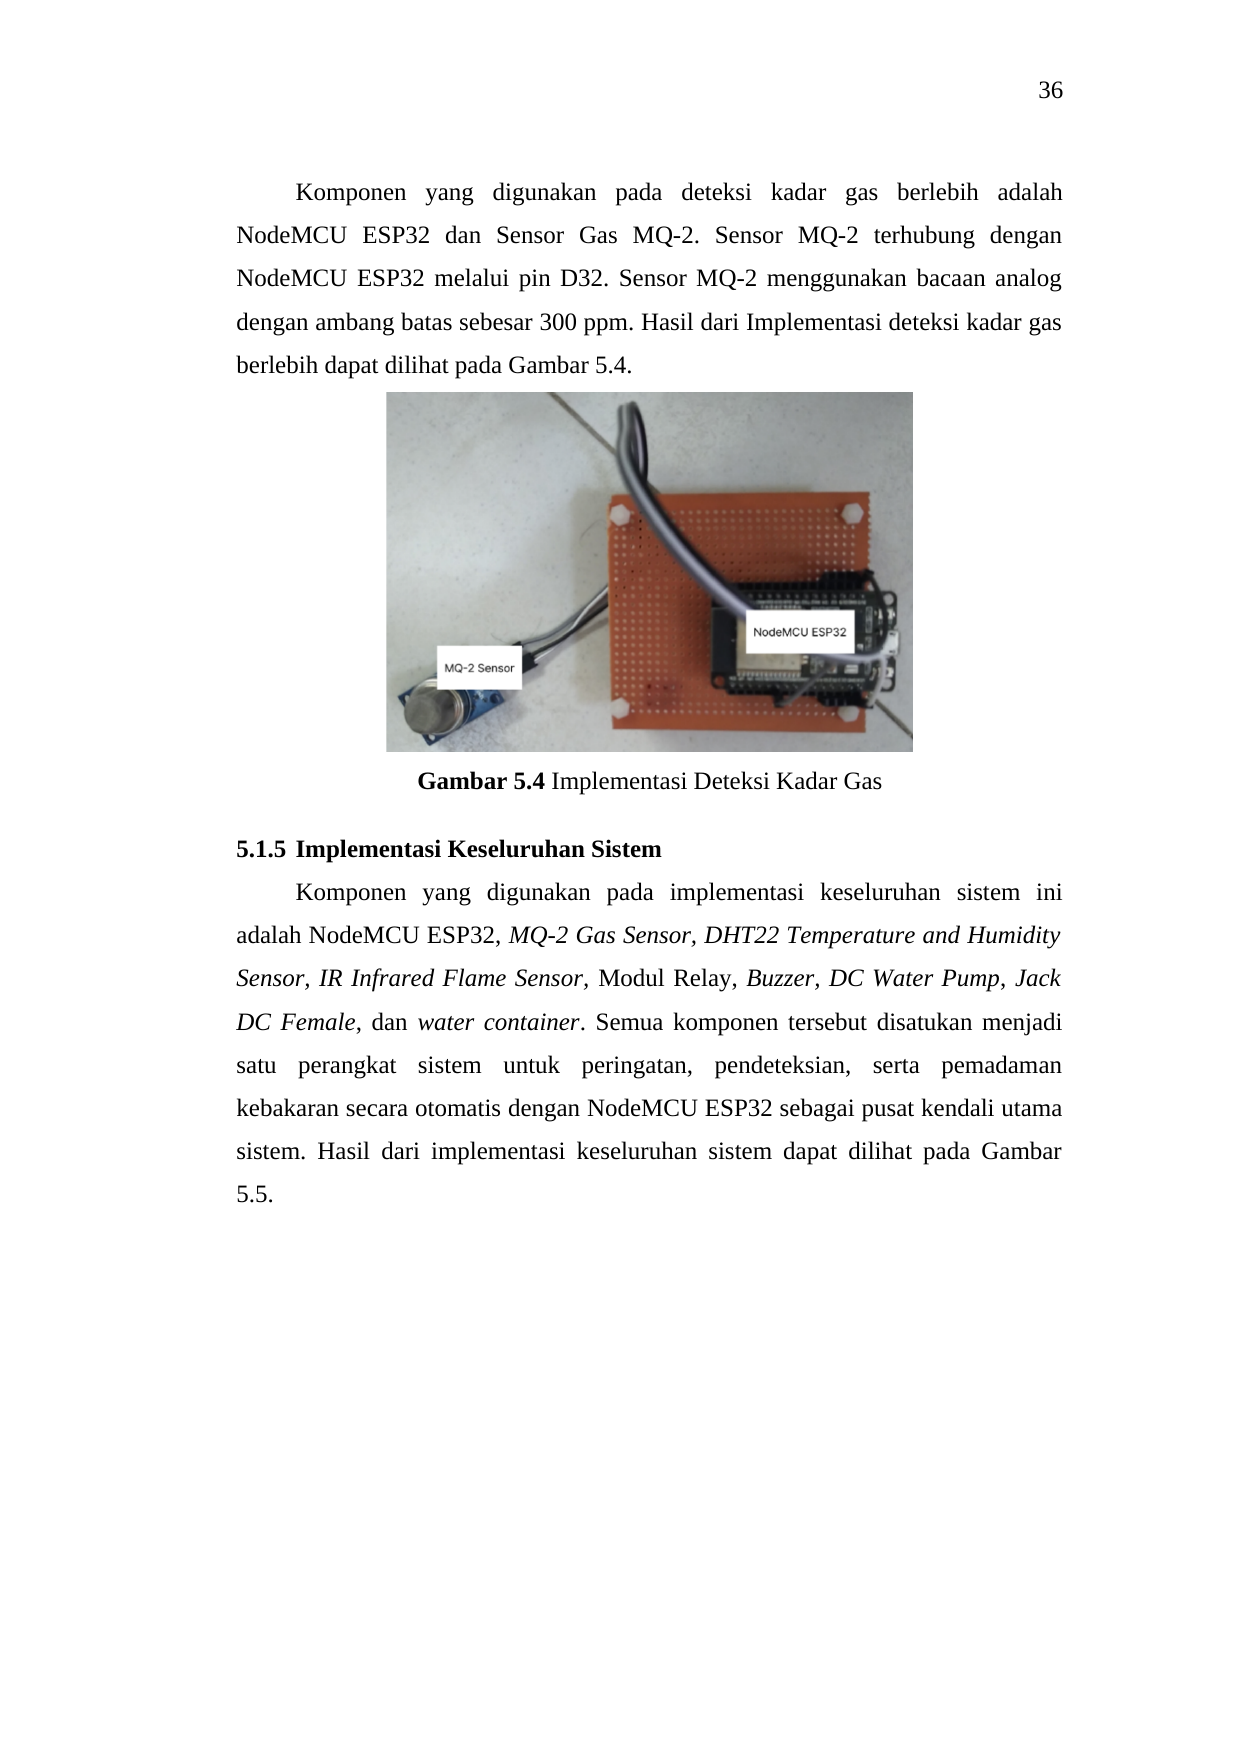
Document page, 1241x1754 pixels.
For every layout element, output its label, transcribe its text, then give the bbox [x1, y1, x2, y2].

text Komponen yang digunakan pada deteksi kadar gas berlebih adalah NodeMCU ESP32 dan Sensor Gas MQ-2. Sensor MQ-2 terhubung dengan NodeMCU ESP32 melalui pin D32. Sensor MQ-2 menggunakan bacaan analog dengan ambang batas sebesar 300 ppm. Hasil dari Implementasi deteksi kadar gas berlebih dapat dilihat pada Gambar 5.4. [236, 177, 1063, 378]
picture [386, 392, 913, 752]
text Implementasi Keseluruhan Sistem [236, 834, 1063, 863]
text Komponen yang digunakan pada implementasi keseluruhan sistem ini adalah NodeMCU ESP32, MQ-2 Gas Sensor, DHT22 Temperature and Humidity Sensor, IR Infrared Flame Sensor, Modul Relay, Buzzer, DC Water Pump, Jack DC Female, dan water container. Semua komponen tersebut disatukan menjadi satu perangkat sistem untuk peringatan, pendeteksian, serta pemadaman kebakaran secara otomatis dengan NodeMCU ESP32 sebagai pusat kendali utama sistem. Hasil dari implementasi keseluruhan sistem dapat dilihat pada Gambar 5.5. [236, 877, 1063, 1208]
text Gambar 5.4 Implementasi Deteksi Kadar Gas [236, 766, 1063, 795]
